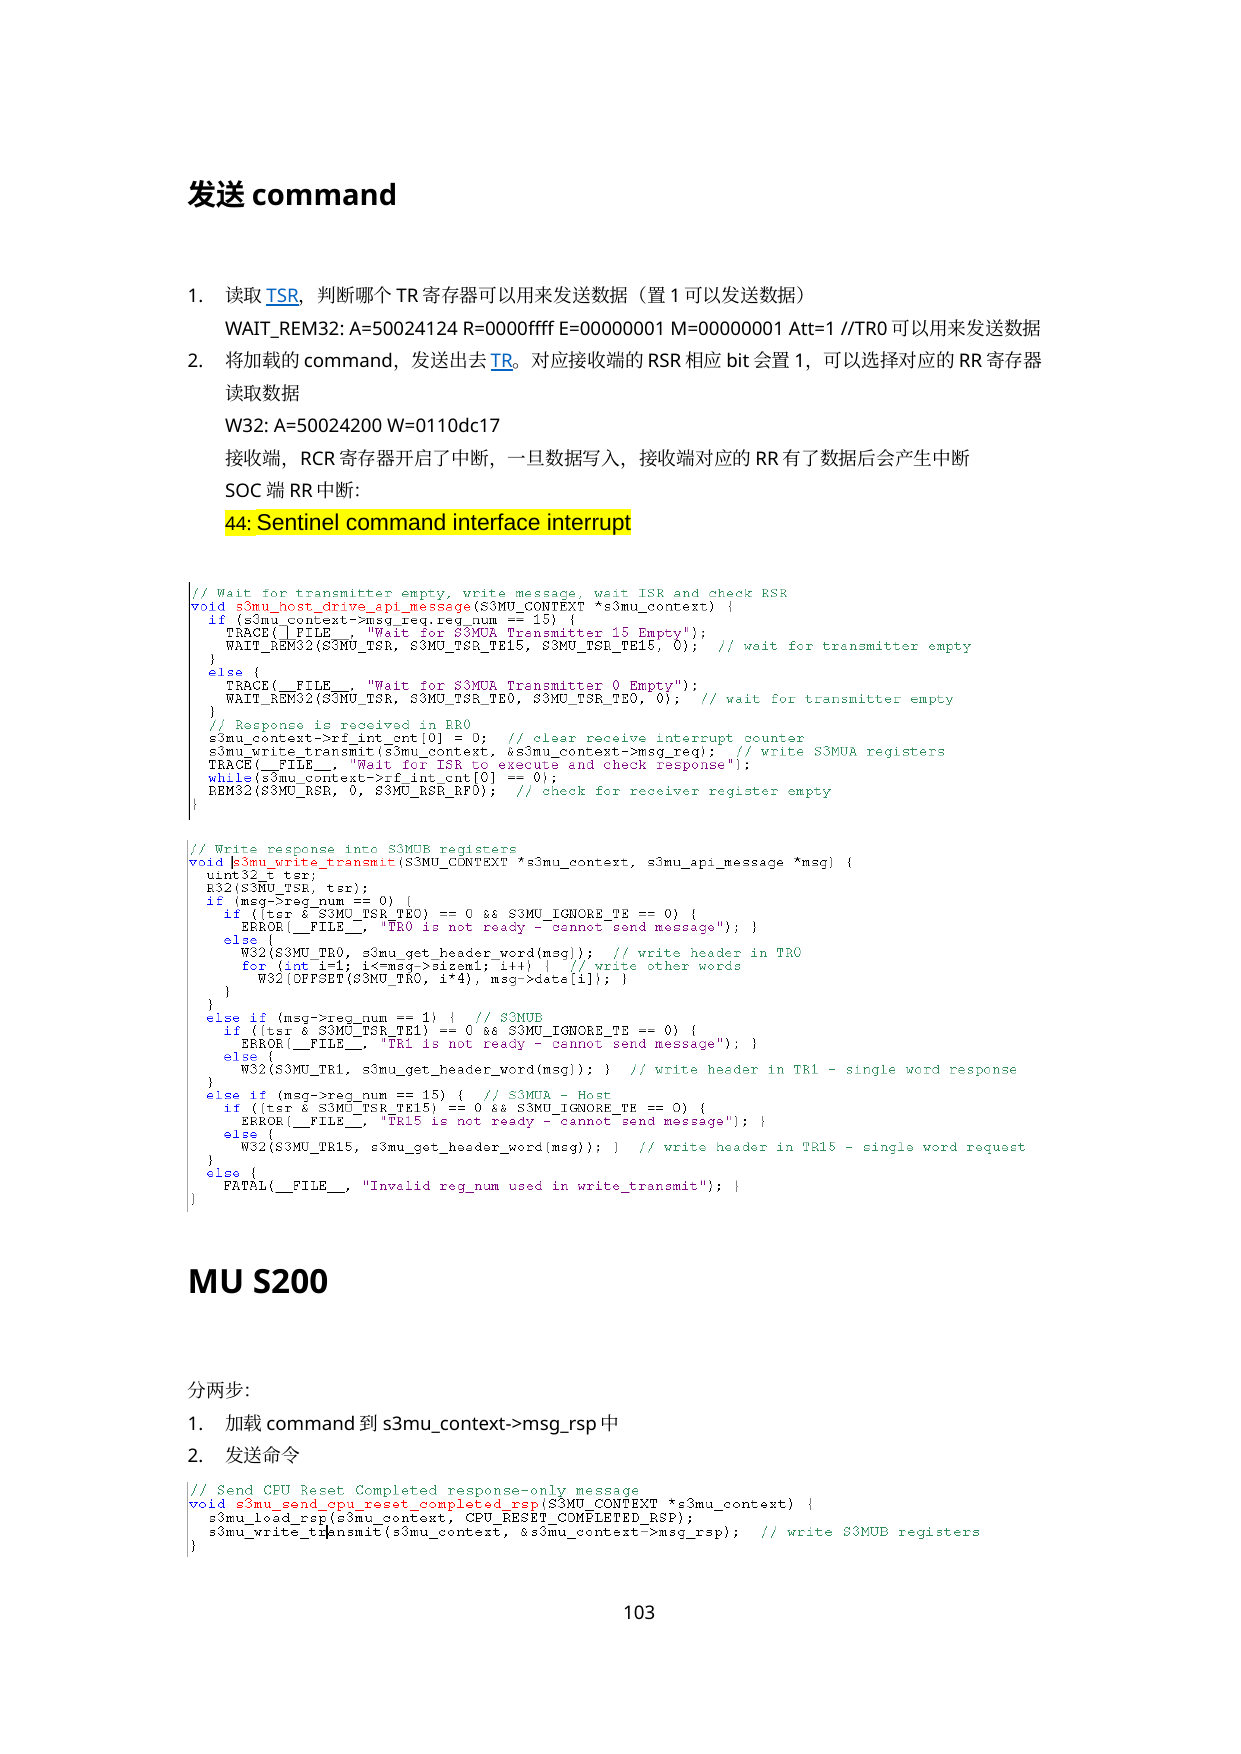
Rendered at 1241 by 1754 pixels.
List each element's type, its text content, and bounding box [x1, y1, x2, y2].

picture [187, 582, 1053, 820]
list 读取TSR，判断哪个TR寄存器可以用来发送数据（置1可以发送数据） [187, 279, 1053, 311]
picture [187, 840, 1053, 1212]
text 分两步： [187, 1373, 1053, 1406]
picture [187, 1482, 1053, 1557]
list WAIT_REM32: A=50024124 R=0000ffff E=00000001 M=00000001 Att=1 //TR0可以用来发送数据 [225, 311, 1053, 344]
list 接收端，RCR寄存器开启了中断，一旦数据写入，接收端对应的RR有了数据后会产生中断 [225, 441, 1053, 474]
list 加载command到 s3mu_context->msg_rsp中 [187, 1406, 1053, 1438]
list SOC 端RR中断： [225, 474, 1053, 506]
subtitle MU S200 [187, 1248, 1053, 1313]
list W32: A=50024200 W=0110dc17 [225, 409, 1053, 441]
text 44: Sentinel command interface interrupt [187, 506, 1053, 539]
subtitle 发送command [187, 160, 1053, 225]
list 将加载的command，发送出去TR。对应接收端的RSR相应bit会置1，可以选择对应的RR寄存器读取数据 [187, 344, 1053, 409]
list 发送命令 [187, 1438, 1053, 1471]
